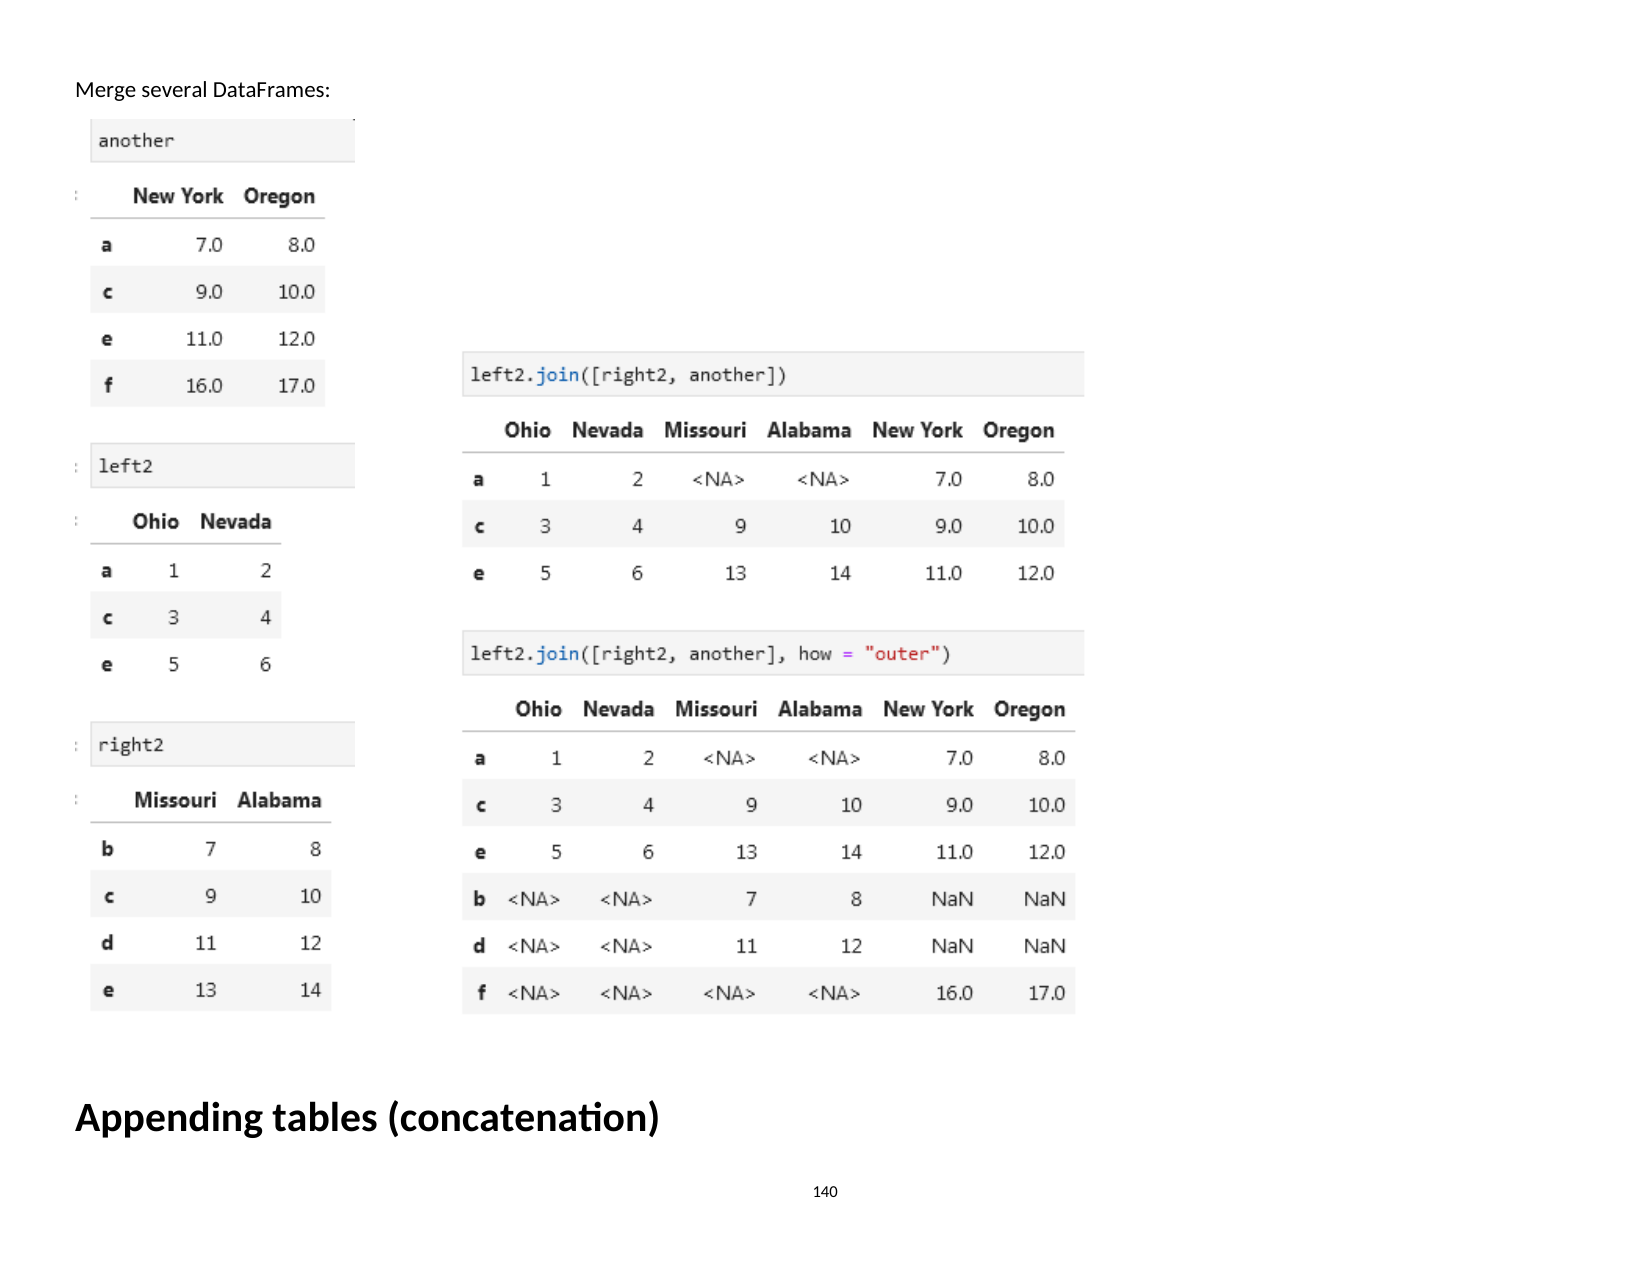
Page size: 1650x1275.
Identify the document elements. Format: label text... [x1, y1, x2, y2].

picture [75, 119, 355, 1030]
text Appending tables (concatenation) [75, 1091, 1575, 1141]
picture [450, 339, 1085, 1030]
text Merge several DataFrames: [75, 75, 1575, 103]
